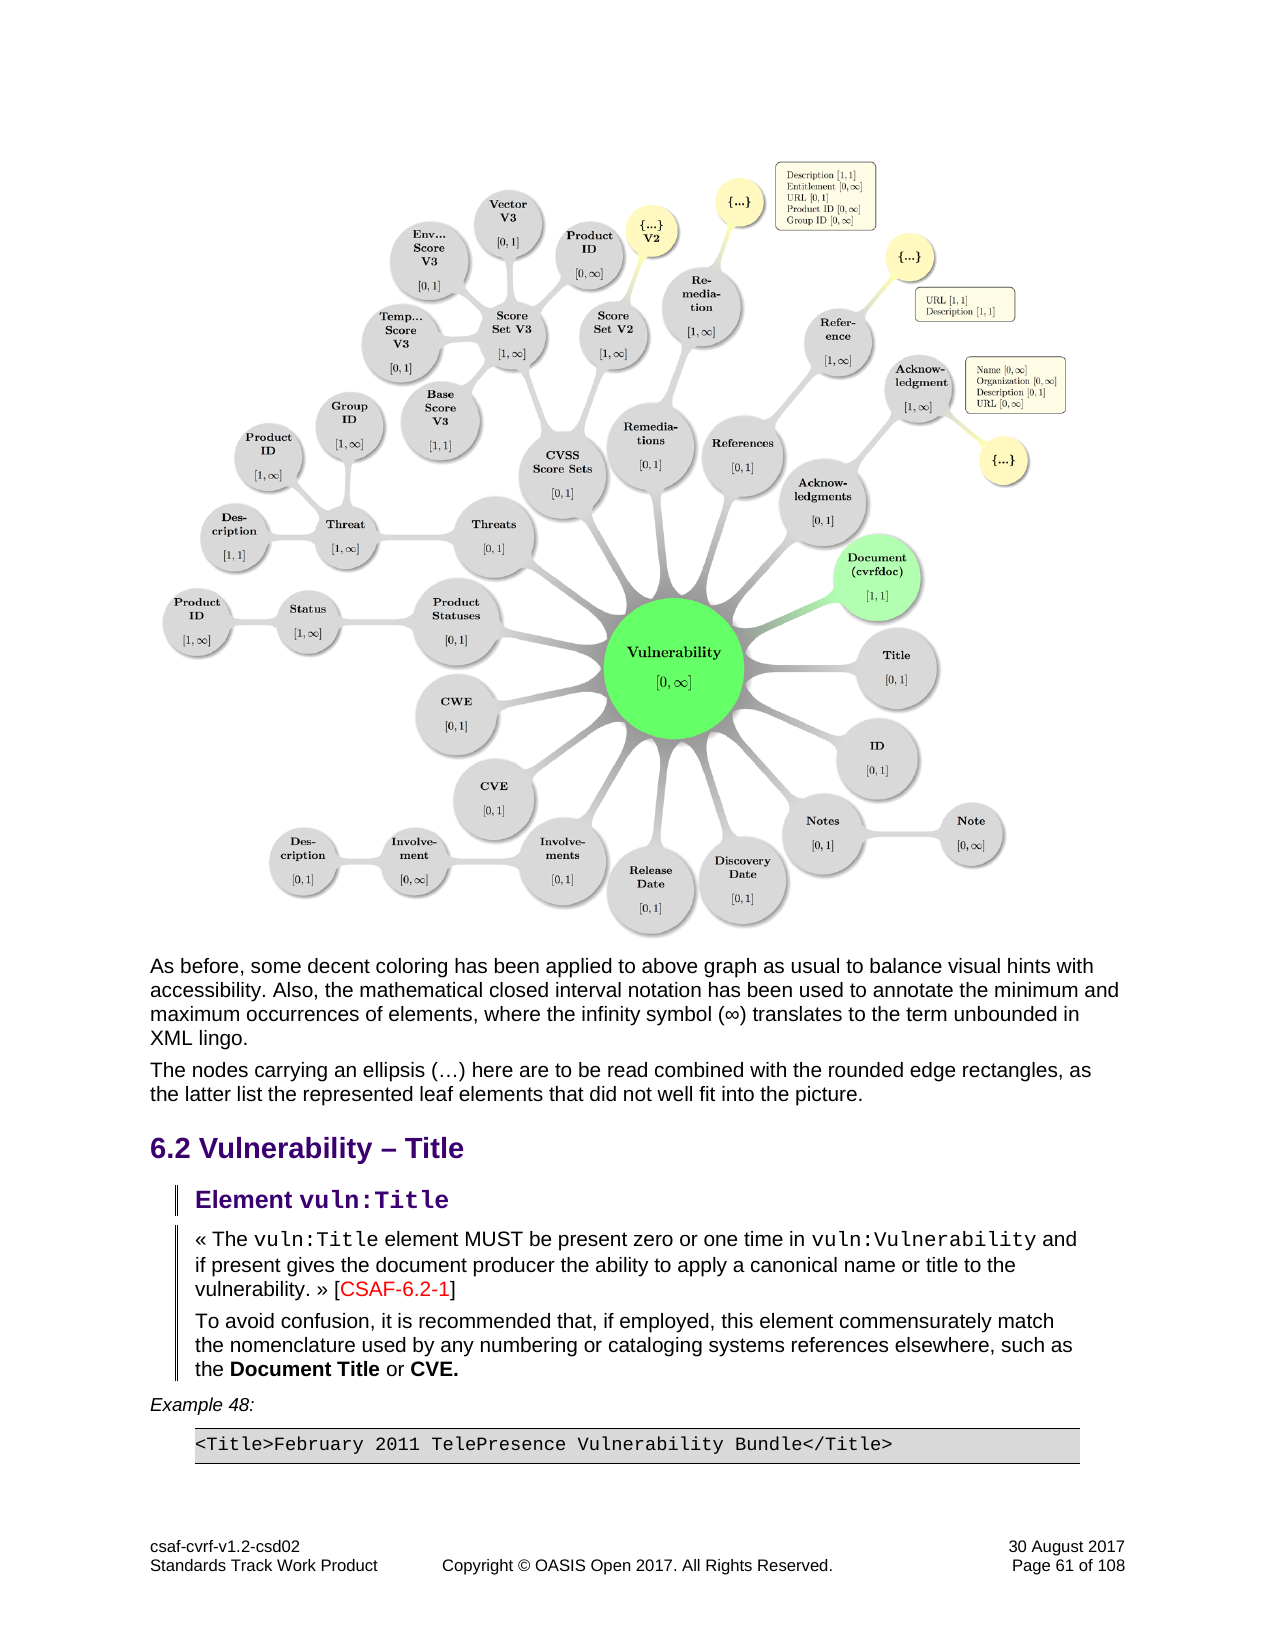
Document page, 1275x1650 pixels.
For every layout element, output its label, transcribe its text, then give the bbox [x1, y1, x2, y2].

subtitle Vulnerability – Title [150, 1131, 1125, 1164]
text To avoid confusion, it is recommended that, if employed, this element commensurately match the nomenclature used by any numbering or cataloging systems references elsewhere, such as the Document Title or CVE. [178, 1309, 1080, 1381]
text The nodes carrying an ellipsis (…) here are to be read combined with the rounded edge rectangles, as the latter list the represented leaf elements that did not well fit into the picture. [150, 1058, 1125, 1106]
text As before, some decent coloring has been applied to above graph as usual to balance visual hints with accessibility. Also, the mathematical closed interval notation has been used to annotate the minimum and maximum occurrences of elements, where the infinity symbol (∞) translates to the term unbounded in XML lingo. [150, 954, 1125, 1050]
subtitle Element vuln:Title [178, 1185, 1125, 1216]
picture [150, 150, 1078, 946]
text « The vuln:Title element MUST be present zero or one time in vuln:Vulnerability and if present gives the document producer the ability to apply a canonical name or title to the vulnerability. » [CSAF-6.2-1] [175, 1224, 1080, 1301]
text <Title>February 2011 TelePresence Vulnerability Bundle</Title> [195, 1429, 1080, 1463]
